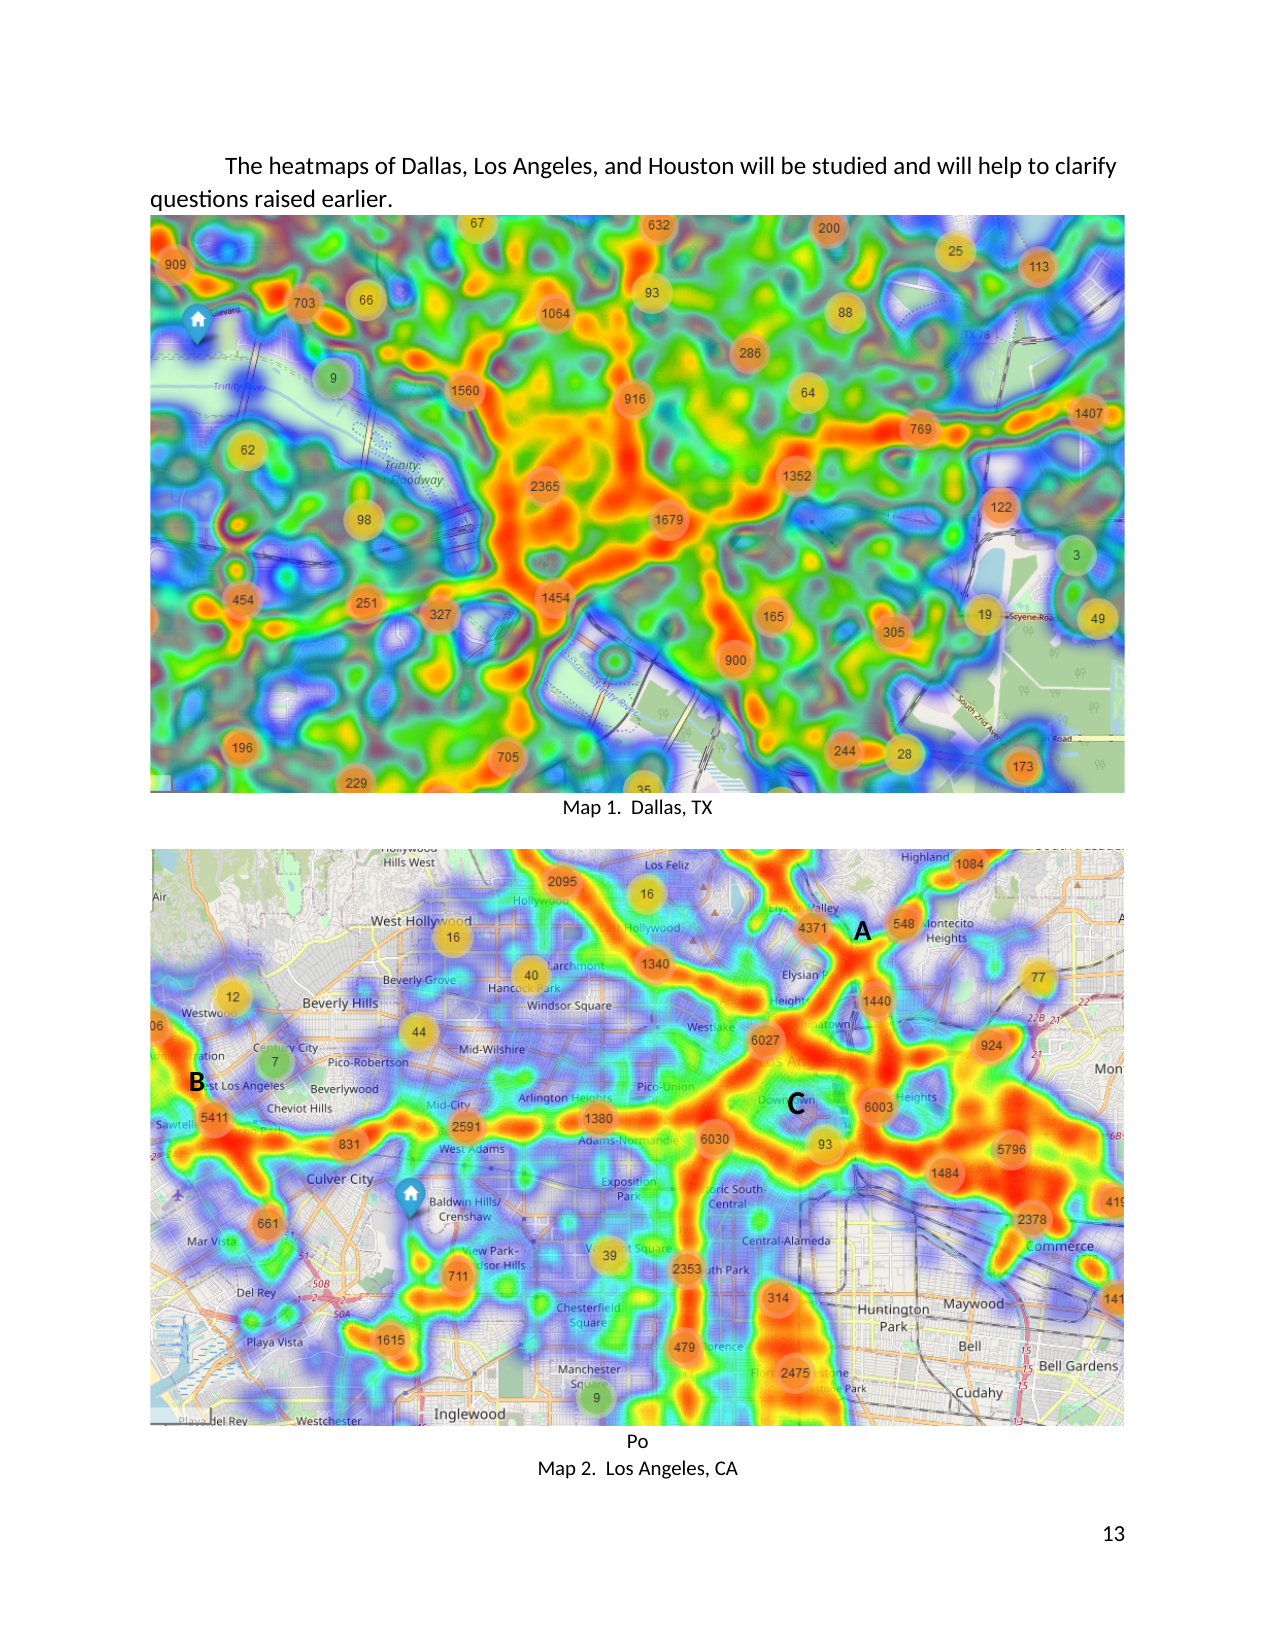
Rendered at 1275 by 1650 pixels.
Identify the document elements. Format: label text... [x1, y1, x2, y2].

list Map 2. Los Angeles, CA [150, 1455, 1125, 1481]
list Po [150, 1426, 1125, 1453]
picture [150, 215, 1125, 793]
picture [150, 849, 1125, 1426]
list The heatmaps of Dallas, Los Angeles, and Houston will be studied and will help to clarify questions raised earlier. [150, 150, 1125, 213]
list Map 1. Dallas, TX [150, 794, 1125, 820]
